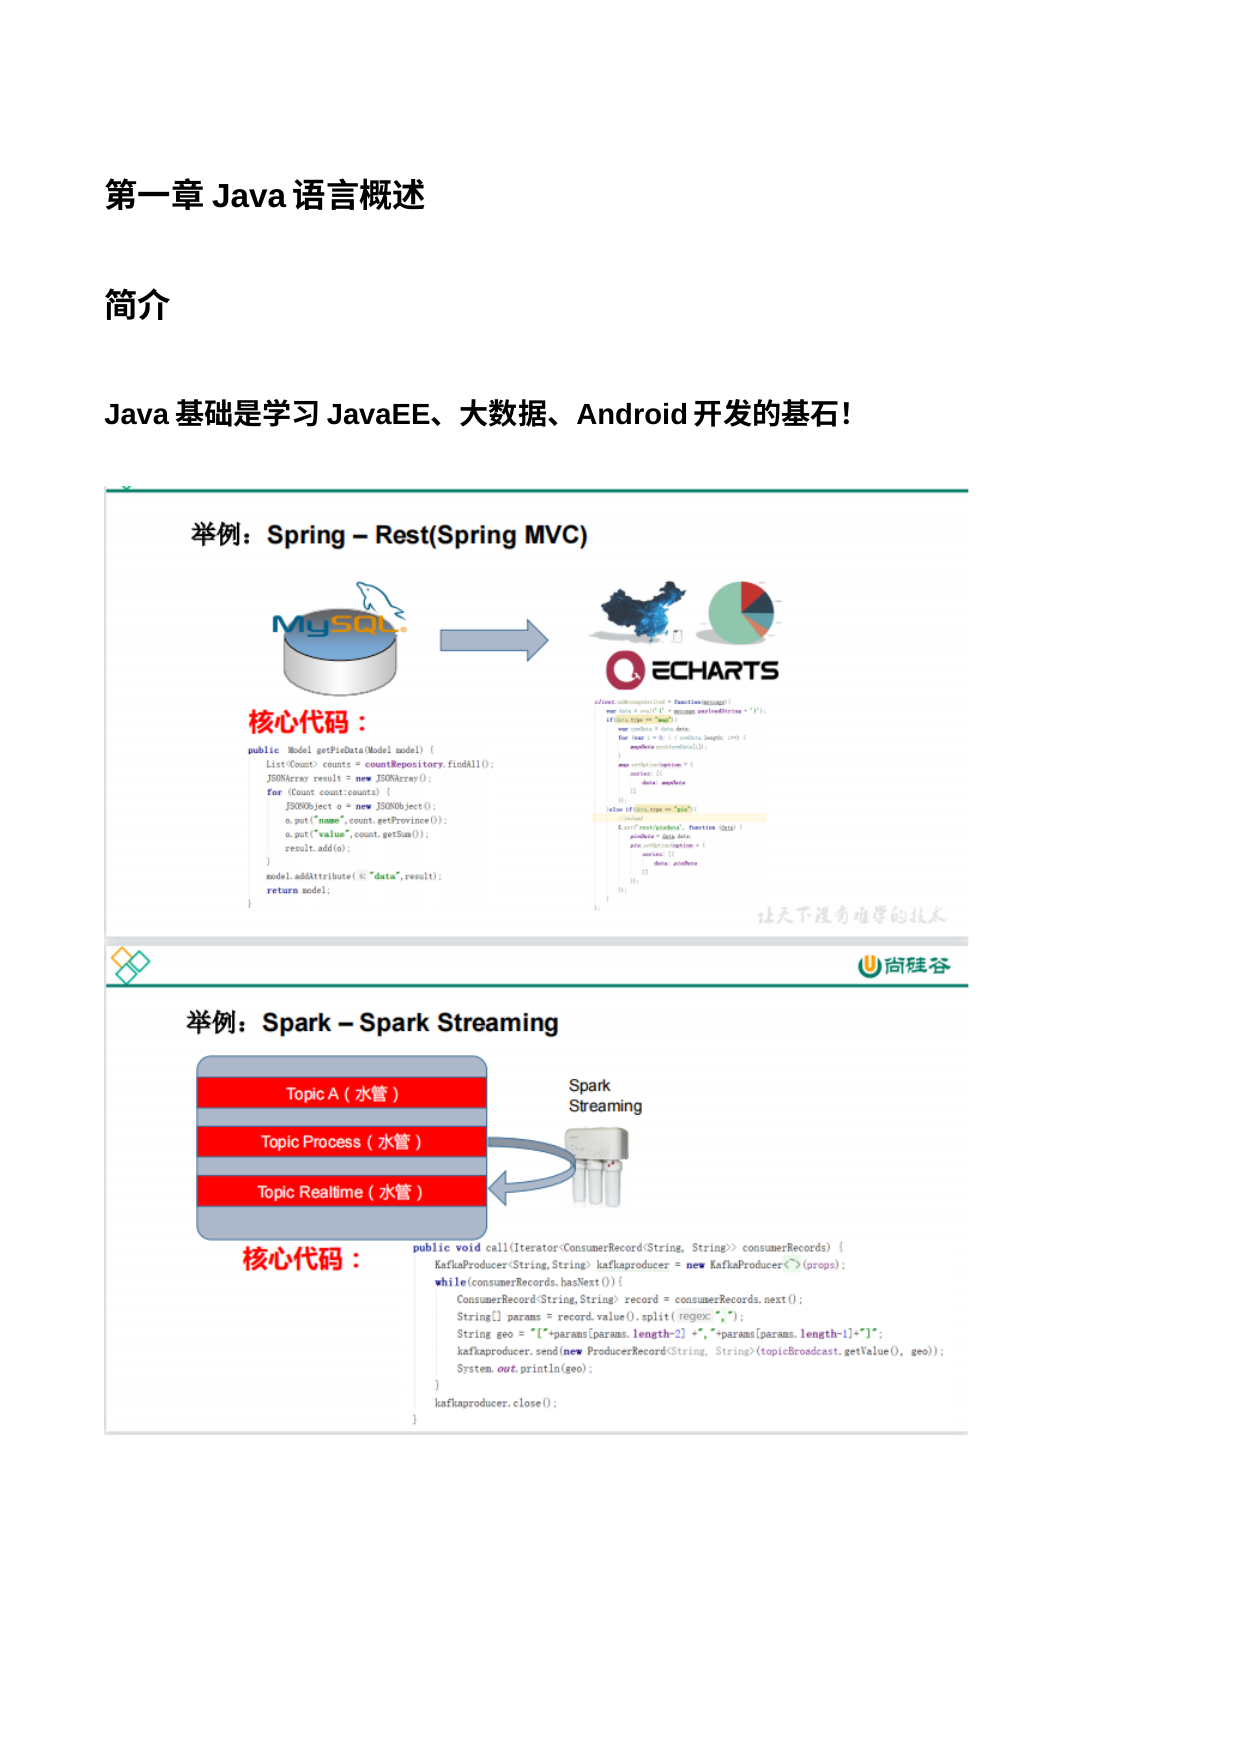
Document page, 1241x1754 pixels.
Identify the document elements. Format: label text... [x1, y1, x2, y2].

subtitle Java基础是学习JavaEE、大数据、Android开发的基石！ [104, 391, 1155, 433]
subtitle Java语言概述 [104, 169, 1155, 217]
subtitle 简介 [104, 279, 1155, 327]
picture [104, 486, 969, 1435]
